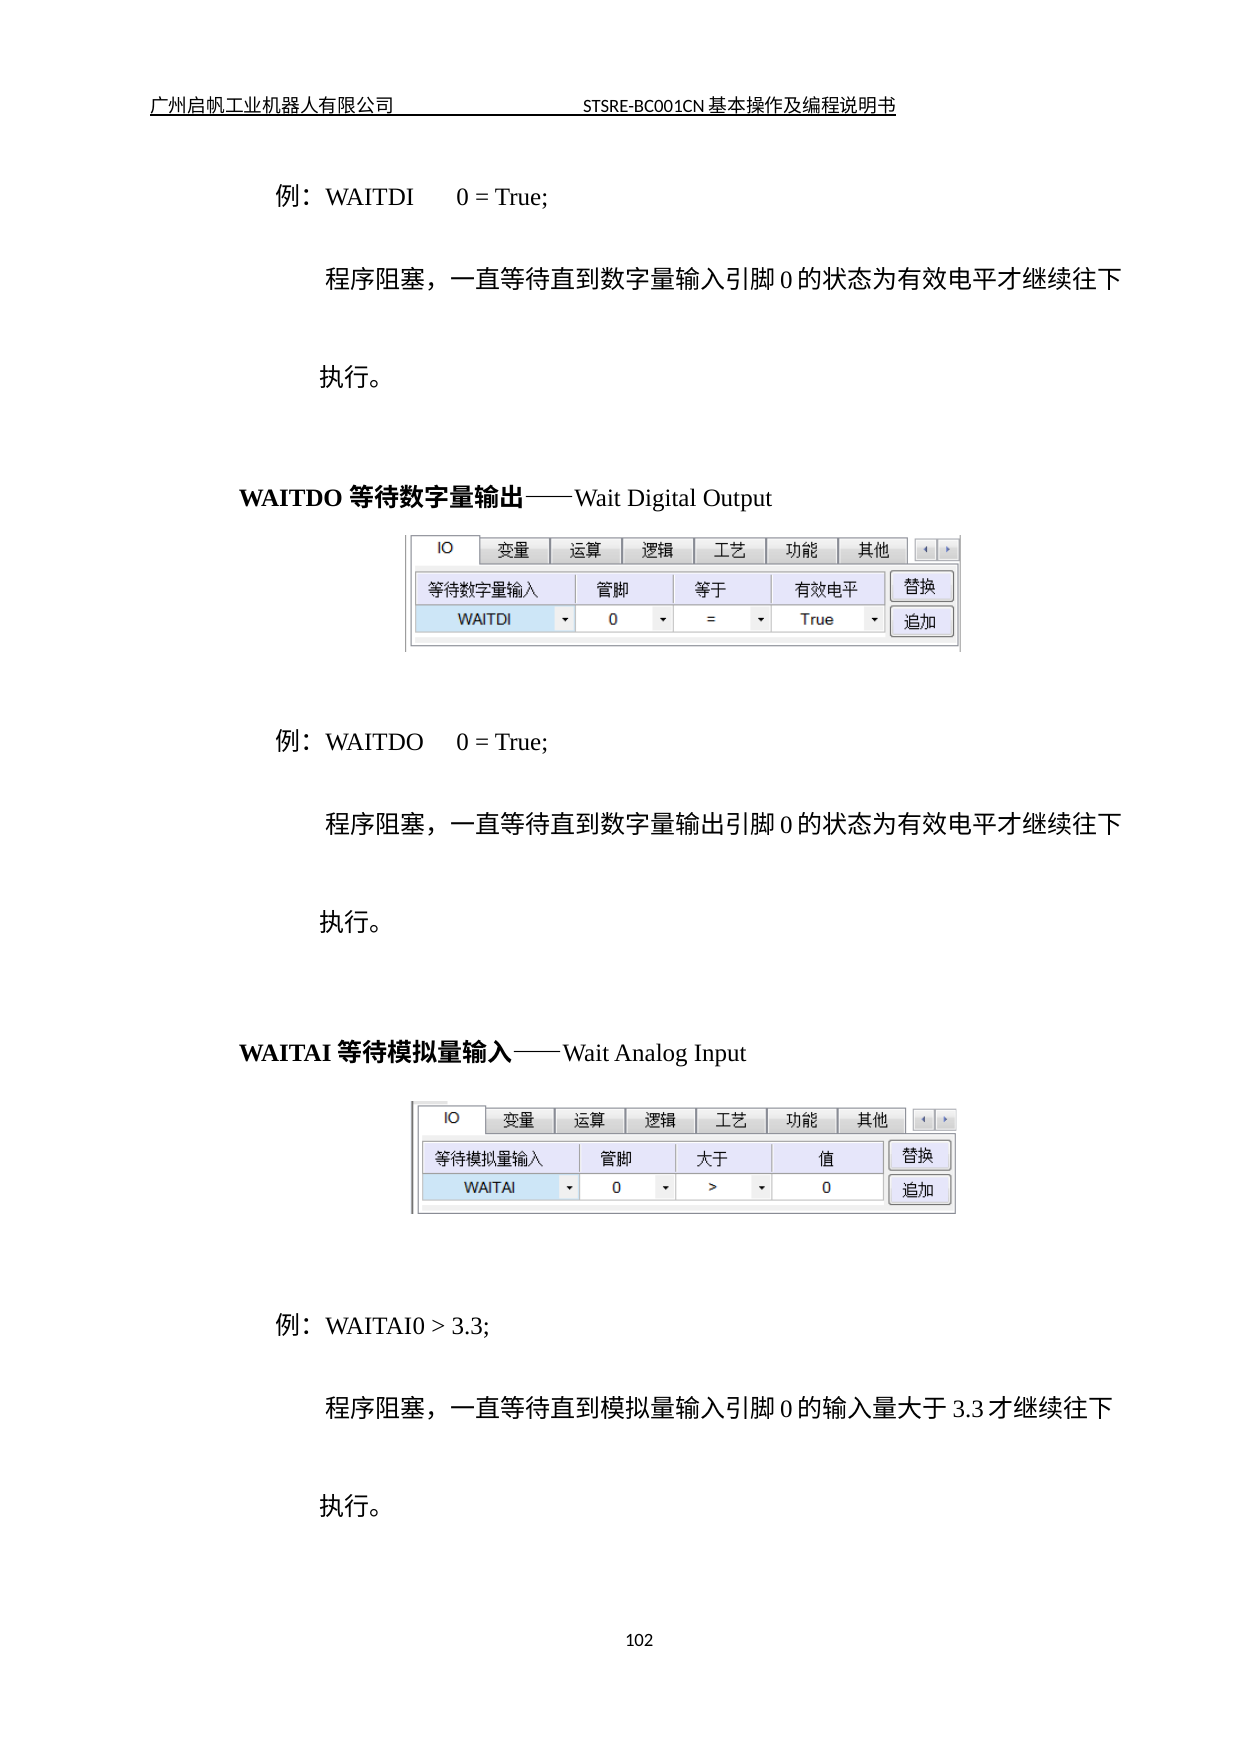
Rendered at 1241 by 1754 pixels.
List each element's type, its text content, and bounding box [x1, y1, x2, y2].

text 例：WAITDI 0 = True; [275, 162, 1128, 227]
text 程序阻塞，一直等待直到数字量输入引脚0的状态为有效电平才继续往下执行。 [319, 245, 1128, 408]
text 例：WAITAI 0 > 3.3; [275, 1291, 1128, 1356]
text WAITDO 等待数字量输出——Wait Digital Output [239, 463, 1128, 528]
picture [405, 535, 962, 652]
text 程序阻塞，一直等待直到模拟量输入引脚0的输入量大于3.3才继续往下执行。 [319, 1374, 1128, 1537]
text WAITAI 等待模拟量输入——Wait Analog Input [239, 1018, 1128, 1083]
picture [410, 1101, 957, 1214]
text 例：WAITDO 0 = True; [275, 707, 1128, 772]
text 程序阻塞，一直等待直到数字量输出引脚0的状态为有效电平才继续往下执行。 [319, 791, 1128, 953]
